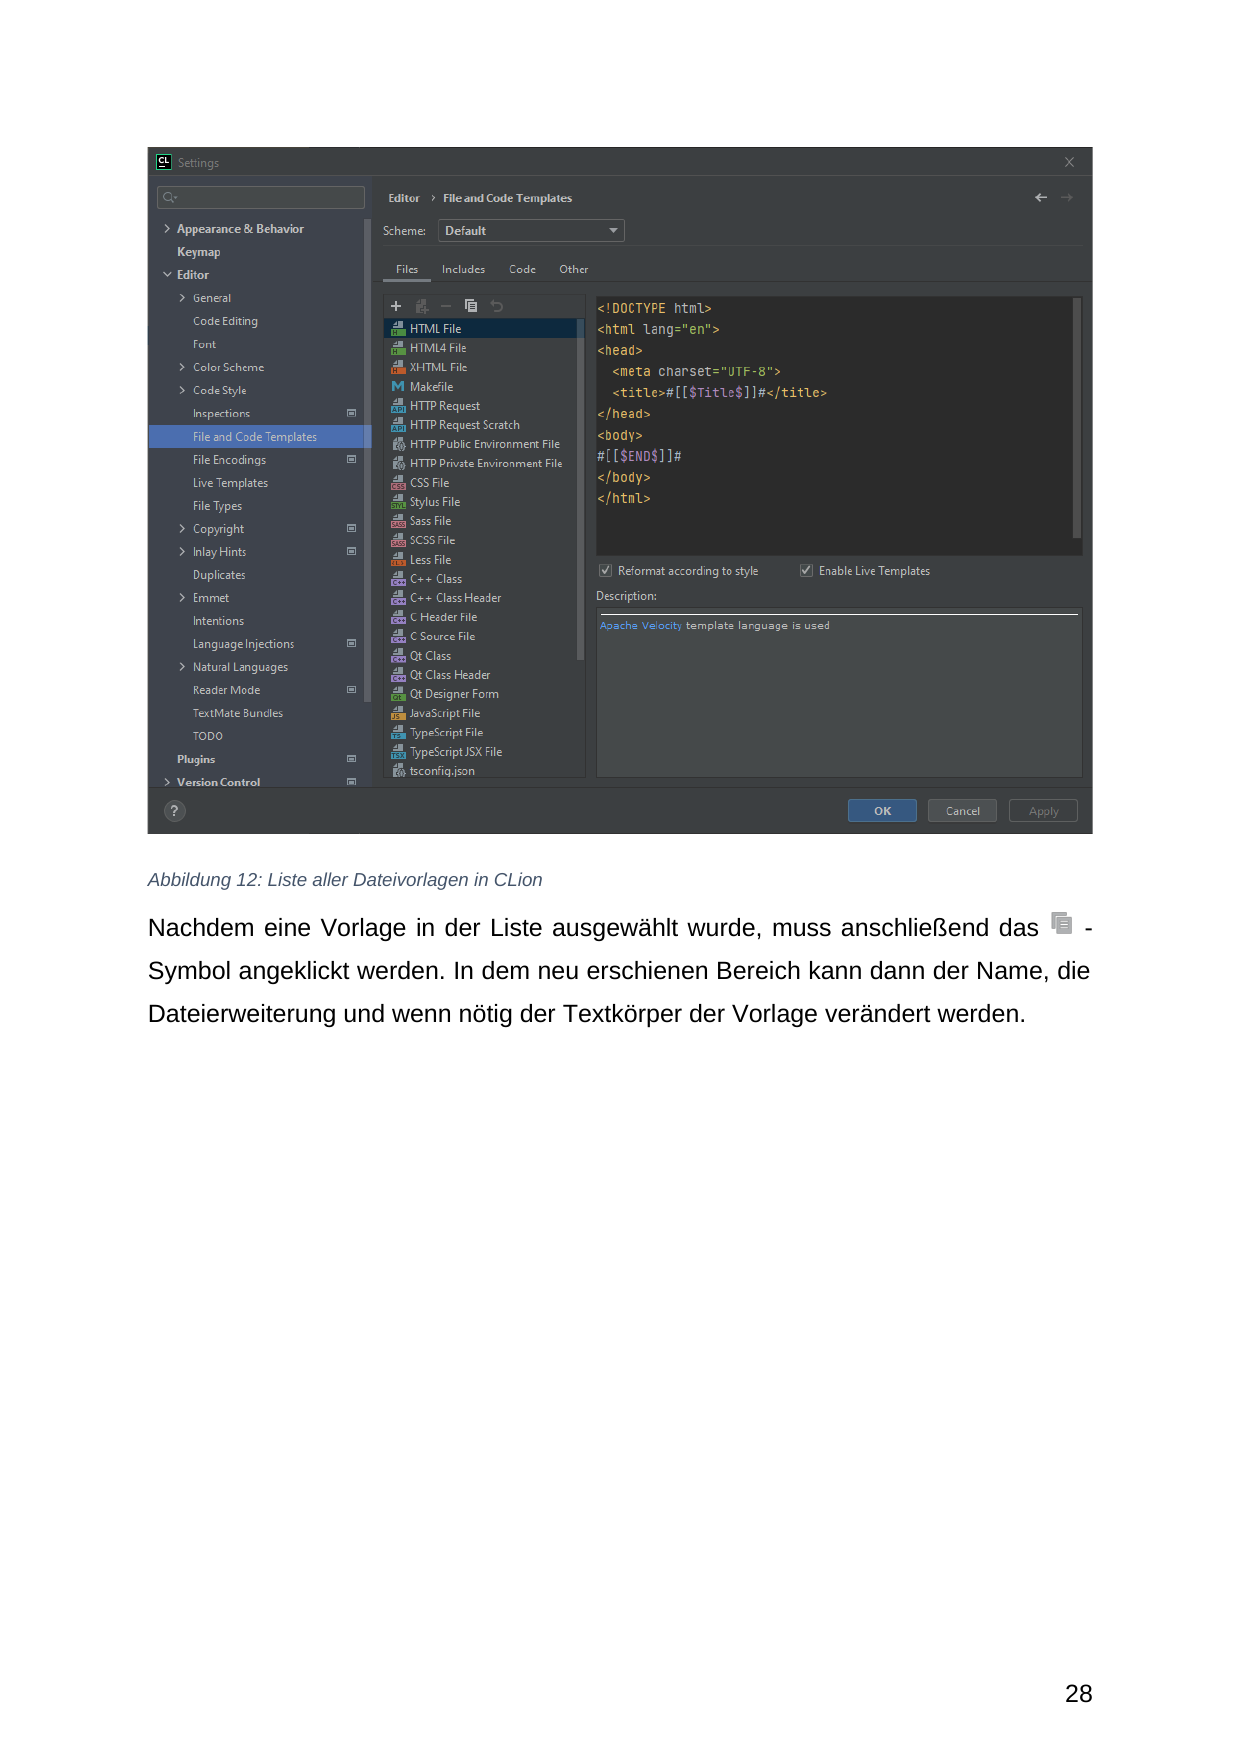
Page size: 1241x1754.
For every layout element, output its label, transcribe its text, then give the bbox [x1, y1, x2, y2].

picture [147, 147, 1093, 834]
text Nachdem eine Vorlage in der Liste ausgewählt wurde, muss anschließend das -Symbol angeklickt werden. In dem neu erschienen Bereich kann dann der Name, die Dateierweiterung und wenn nötig der Textkörper der Vorlage verändert werden. [148, 911, 1093, 1028]
picture [1050, 911, 1075, 937]
